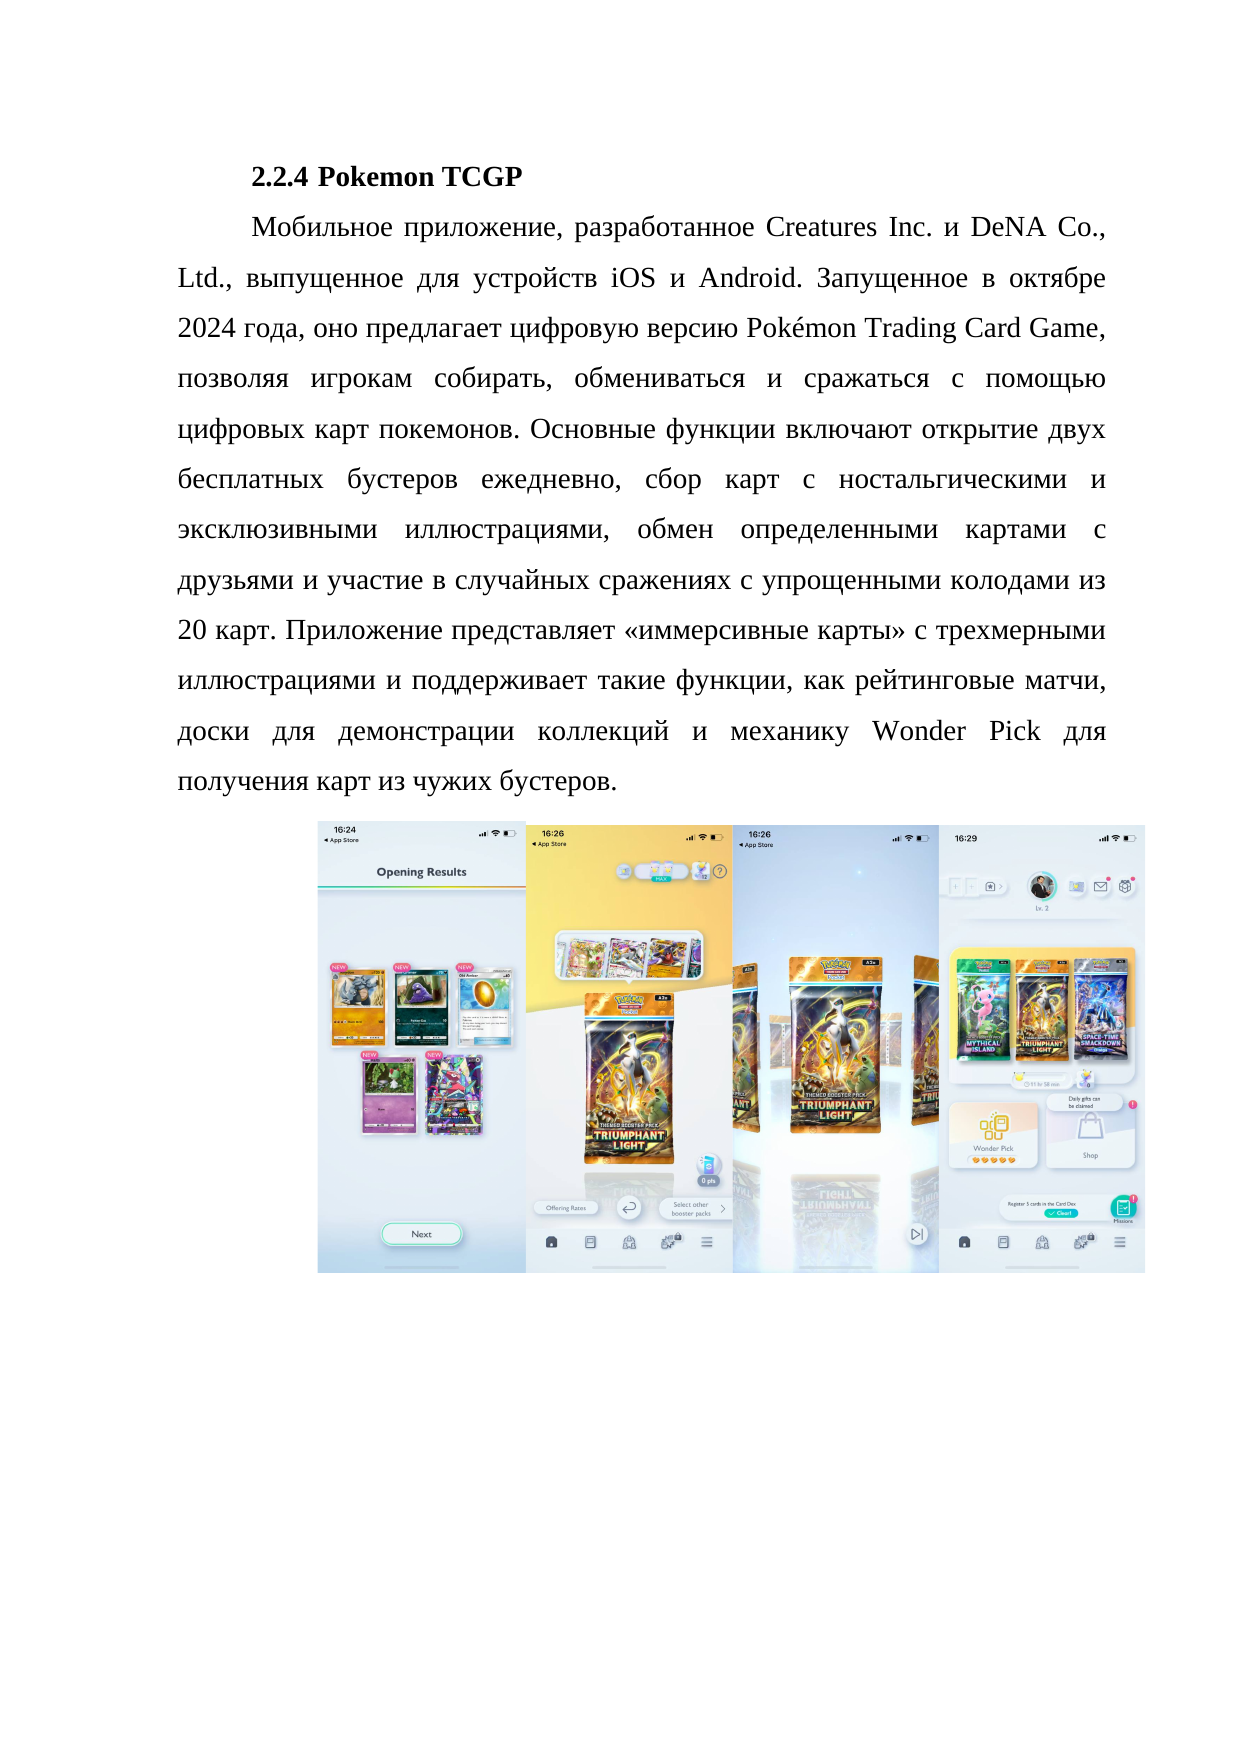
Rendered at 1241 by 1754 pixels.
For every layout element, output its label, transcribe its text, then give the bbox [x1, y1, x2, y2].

text Мобильное приложение, разработанное Creatures Inc. и DeNA Co., Ltd., выпущенное для устройств iOS и Android. Запущенное в октябре 2024 года, оно предлагает цифровую версию Pokémon Trading Card Game, позволяя игрокам собирать, обмениваться и сражаться с помощью цифровых карт покемонов. Основные функции включают открытие двух бесплатных бустеров ежедневно, сбор карт с ностальгическими и эксклюзивными иллюстрациями, обмен определенными картами с друзьями и участие в случайных сражениях с упрощенными колодами из 20 карт. Приложение представляет «иммерсивные карты» с трехмерными иллюстрациями и поддерживает такие функции, как рейтинговые матчи, доски для демонстрации коллекций и механику Wonder Pick для получения карт из чужих бустеров. [177, 209, 1107, 797]
subtitle Pokemon TCGP [251, 159, 1152, 193]
picture [317, 821, 1146, 1273]
